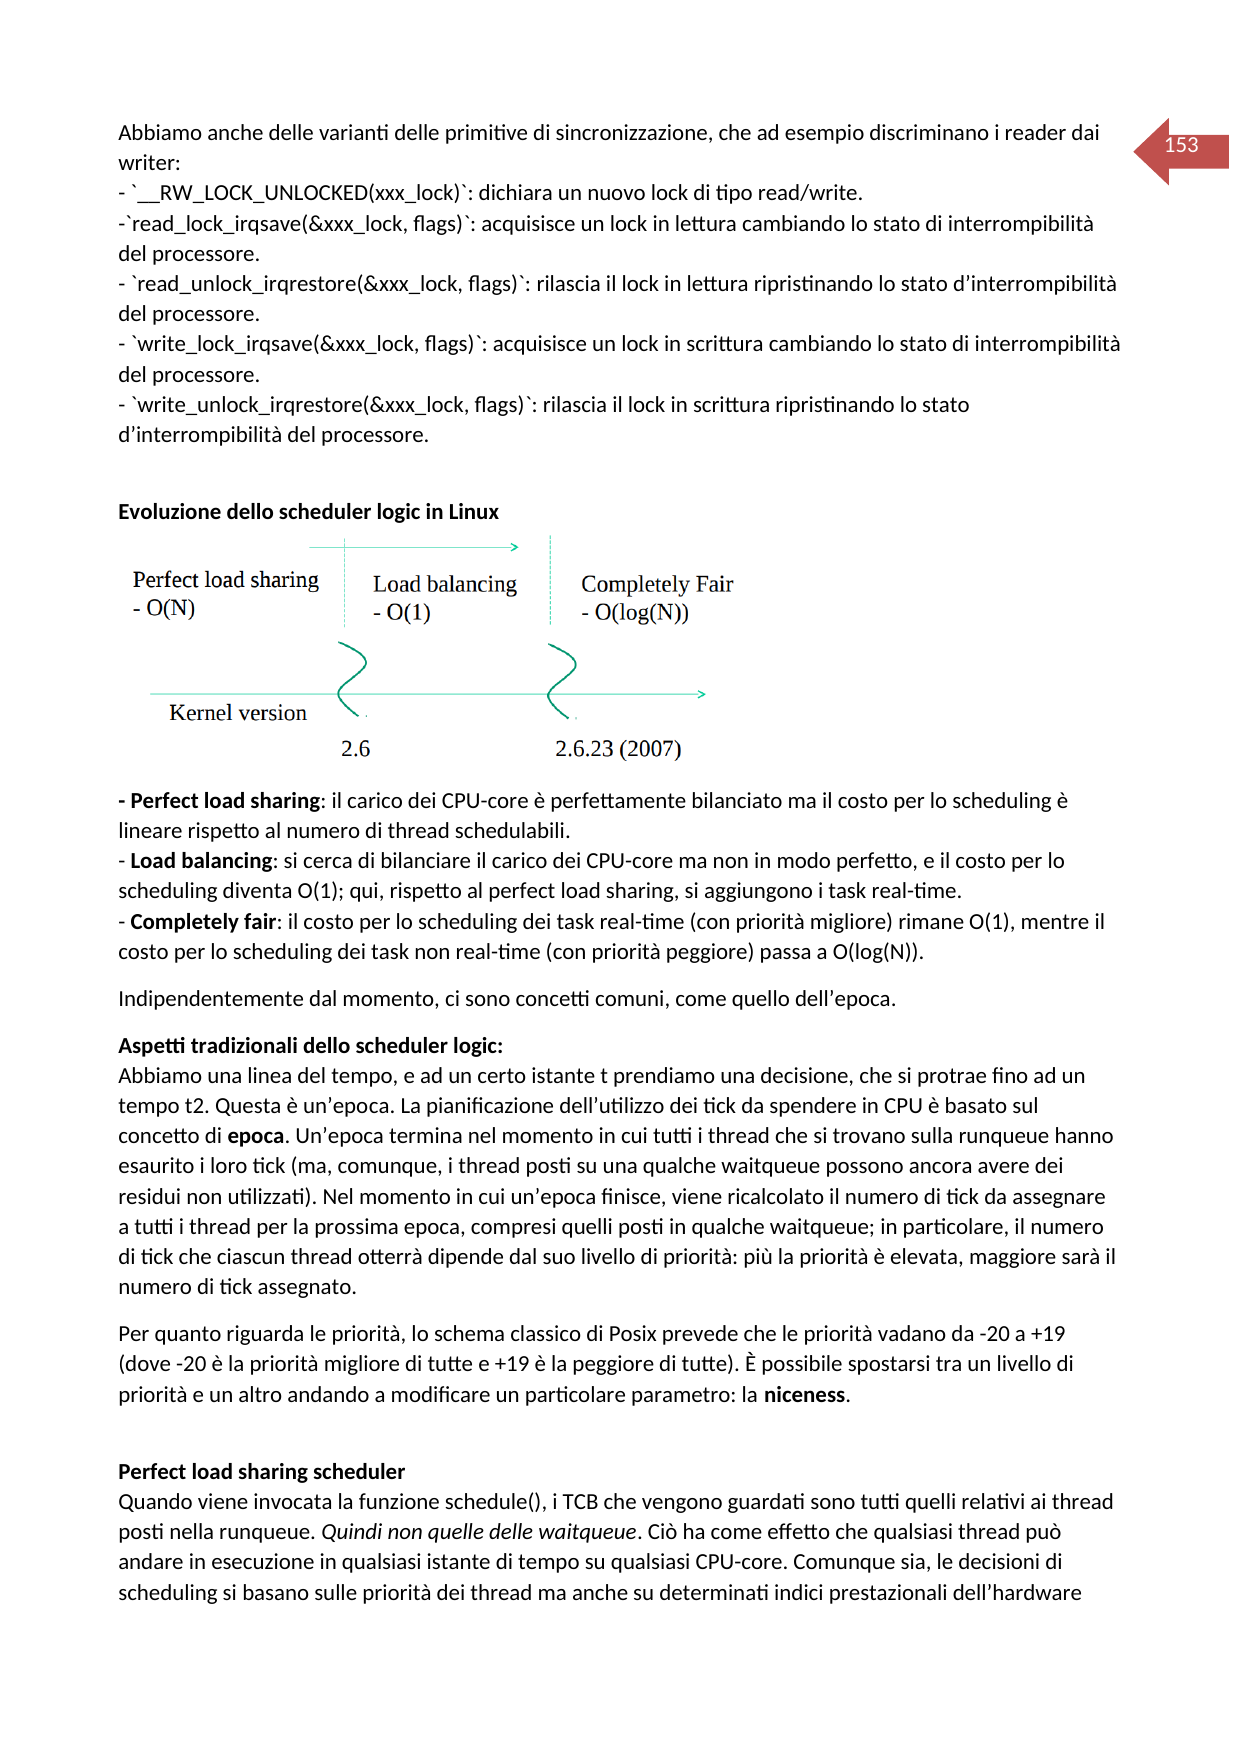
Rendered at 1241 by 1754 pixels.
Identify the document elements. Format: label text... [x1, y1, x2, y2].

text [118, 1427, 1122, 1606]
text - Perfect load sharing: il carico dei CPU-core è perfettamente bilanciato ma il costo per lo scheduling è lineare rispetto al numero di thread schedulabili. - Load balancing: si cerca di bilanciare il carico dei CPU-core ma non in modo perfetto, e il costo per lo scheduling diventa O(1); qui, rispetto al perfect load sharing, si aggiungono i task real-time. - Completely fair: il costo per lo scheduling dei task real-time (con priorità migliore) rimane O(1), mentre il costo per lo scheduling dei task non real-time (con priorità peggiore) passa a O(log(N)). [118, 786, 1122, 965]
text Abbiamo anche delle varianti delle primitive di sincronizzazione, che ad esempio discriminano i reader dai writer: - `__RW_LOCK_UNLOCKED(xxx_lock)`: dichiara un nuovo lock di tipo read/write. -`read_lock_irqsave(&xxx_lock, flags)`: acquisisce un lock in lettura cambiando lo stato di interrompibilità del processore. - `read_unlock_irqrestore(&xxx_lock, flags)`: rilascia il lock in lettura ripristinando lo stato d’interrompibilità del processore. - `write_lock_irqsave(&xxx_lock, flags)`: acquisisce un lock in scrittura cambiando lo stato di interrompibilità del processore. - `write_unlock_irqrestore(&xxx_lock, flags)`: rilascia il lock in scrittura ripristinando lo stato d’interrompibilità del processore. [118, 118, 1122, 448]
text Per quanto riguarda le priorità, lo schema classico di Posix prevede che le priorità vadano da -20 a +19 (dove -20 è la priorità migliore di tutte e +19 è la peggiore di tutte). È possibile spostarsi tra un livello di priorità e un altro andando a modificare un particolare parametro: la niceness. [118, 1319, 1122, 1408]
picture [118, 527, 751, 768]
text Aspetti tradizionali dello scheduler logic: Abbiamo una linea del tempo, e ad un certo istante t prendiamo una decisione, che si protrae fino ad un tempo t2. Questa è un’epoca. La pianificazione dell’utilizzo dei tick da spendere in CPU è basato sul concetto di epoca. Un’epoca termina nel momento in cui tutti i thread che si trovano sulla runqueue hanno esaurito i loro tick (ma, comunque, i thread posti su una qualche waitqueue possono ancora avere dei residui non utilizzati). Nel momento in cui un’epoca finisce, viene ricalcolato il numero di tick da assegnare a tutti i thread per la prossima epoca, compresi quelli posti in qualche waitqueue; in particolare, il numero di tick che ciascun thread otterrà dipende dal suo livello di priorità: più la priorità è elevata, maggiore sarà il numero di tick assegnato. [118, 1031, 1122, 1301]
text Indipendentemente dal momento, ci sono concetti comuni, come quello dell’epoca. [118, 984, 1122, 1012]
